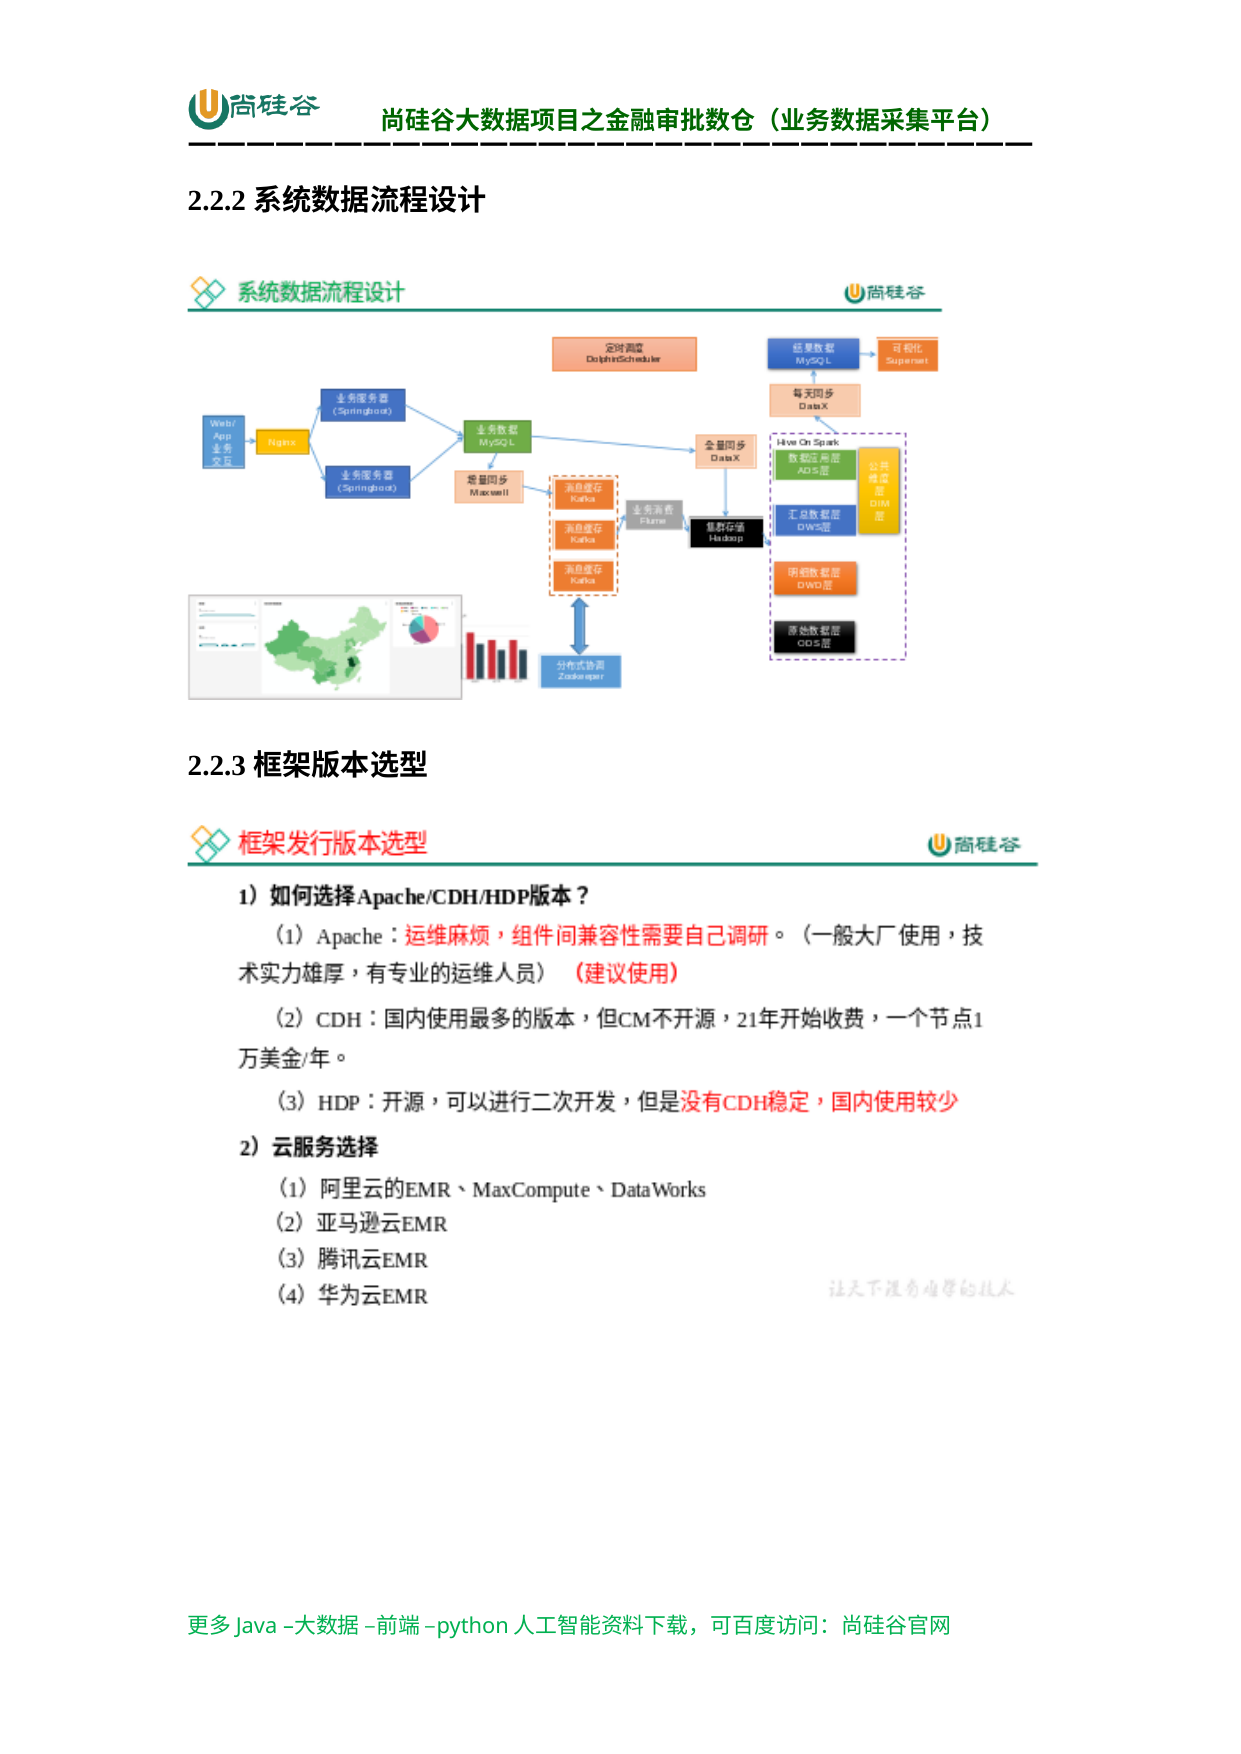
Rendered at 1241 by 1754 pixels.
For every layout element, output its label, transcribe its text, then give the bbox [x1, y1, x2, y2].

text 2.2.2 系统数据流程设计 [187, 165, 1053, 230]
picture [187, 88, 320, 130]
text 2.2.3 框架版本选型 [187, 730, 1053, 795]
